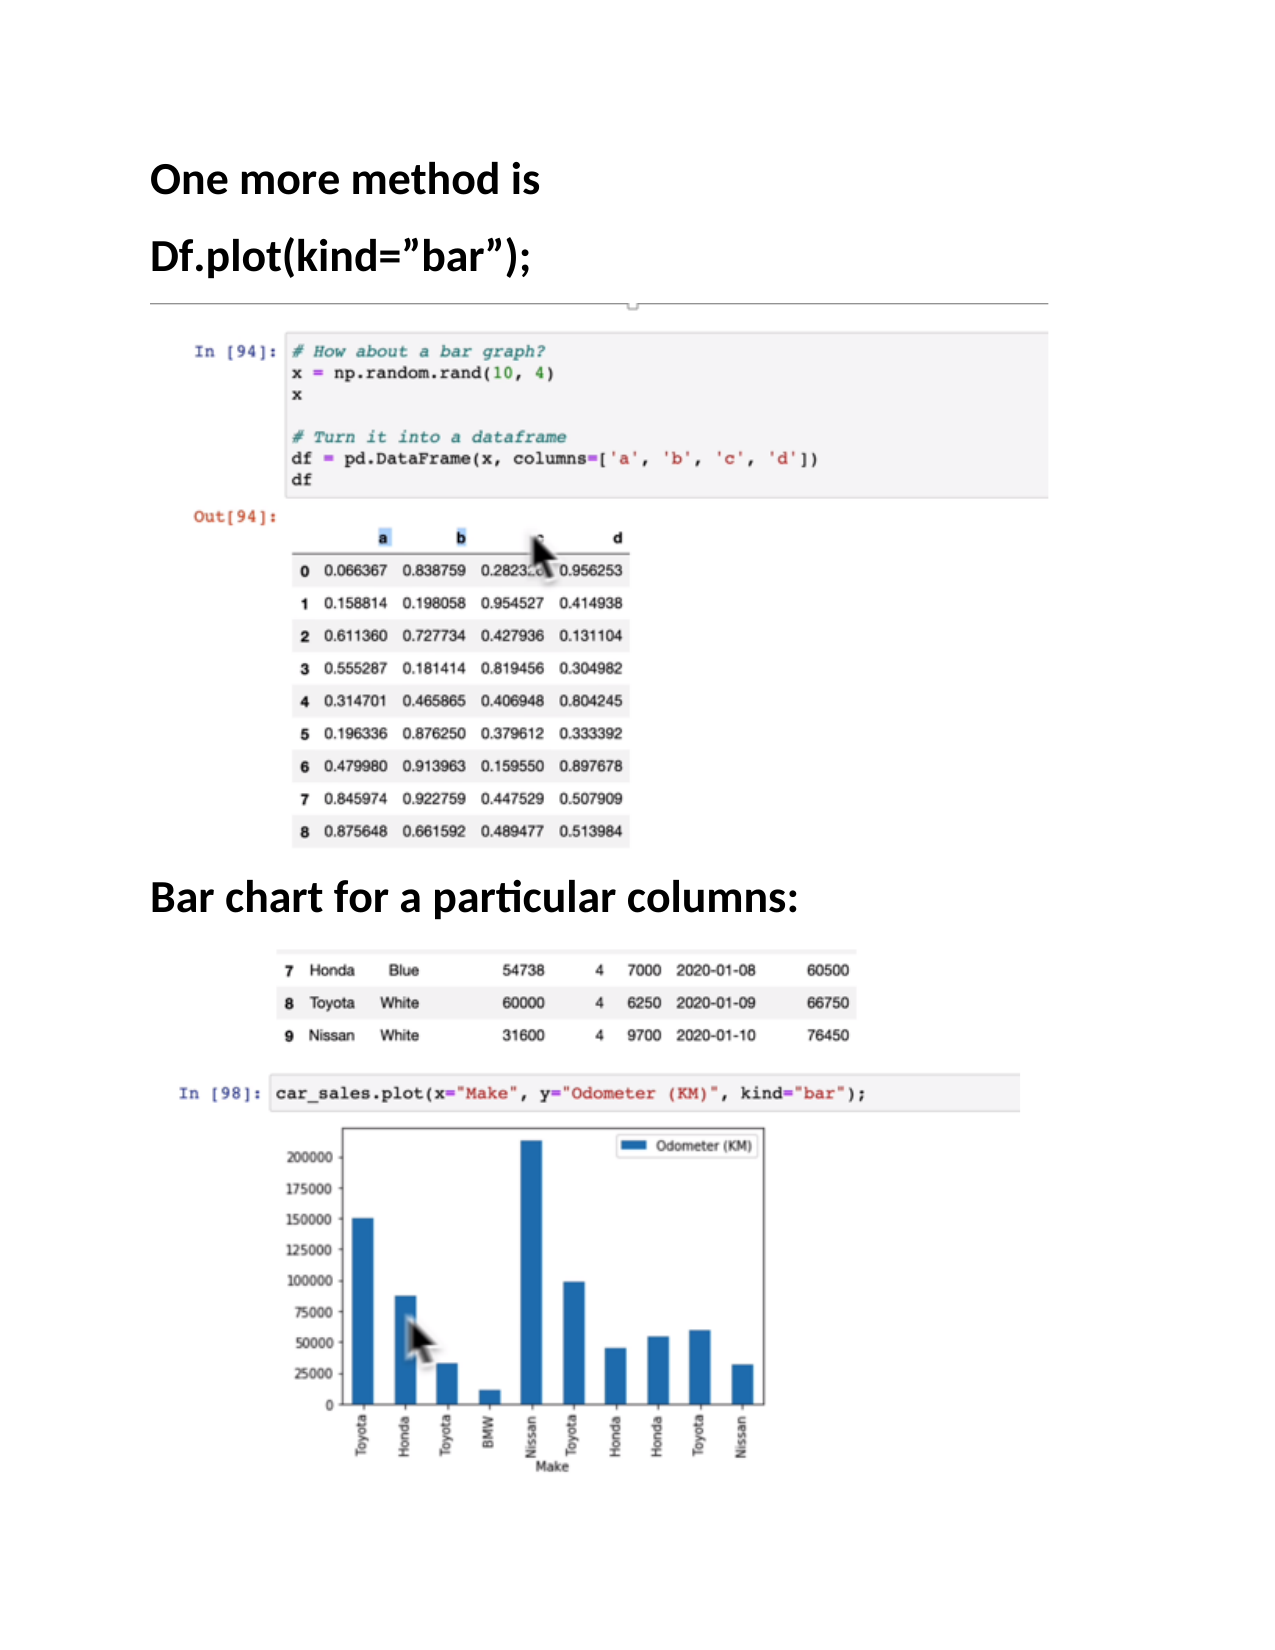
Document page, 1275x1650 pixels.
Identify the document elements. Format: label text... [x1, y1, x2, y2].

text Df.plot(kind=”bar”); [150, 227, 1125, 283]
text Bar chart for a particular columns: [150, 868, 1125, 924]
picture [150, 945, 1021, 1494]
picture [150, 303, 1049, 850]
text One more method is [150, 150, 1125, 206]
